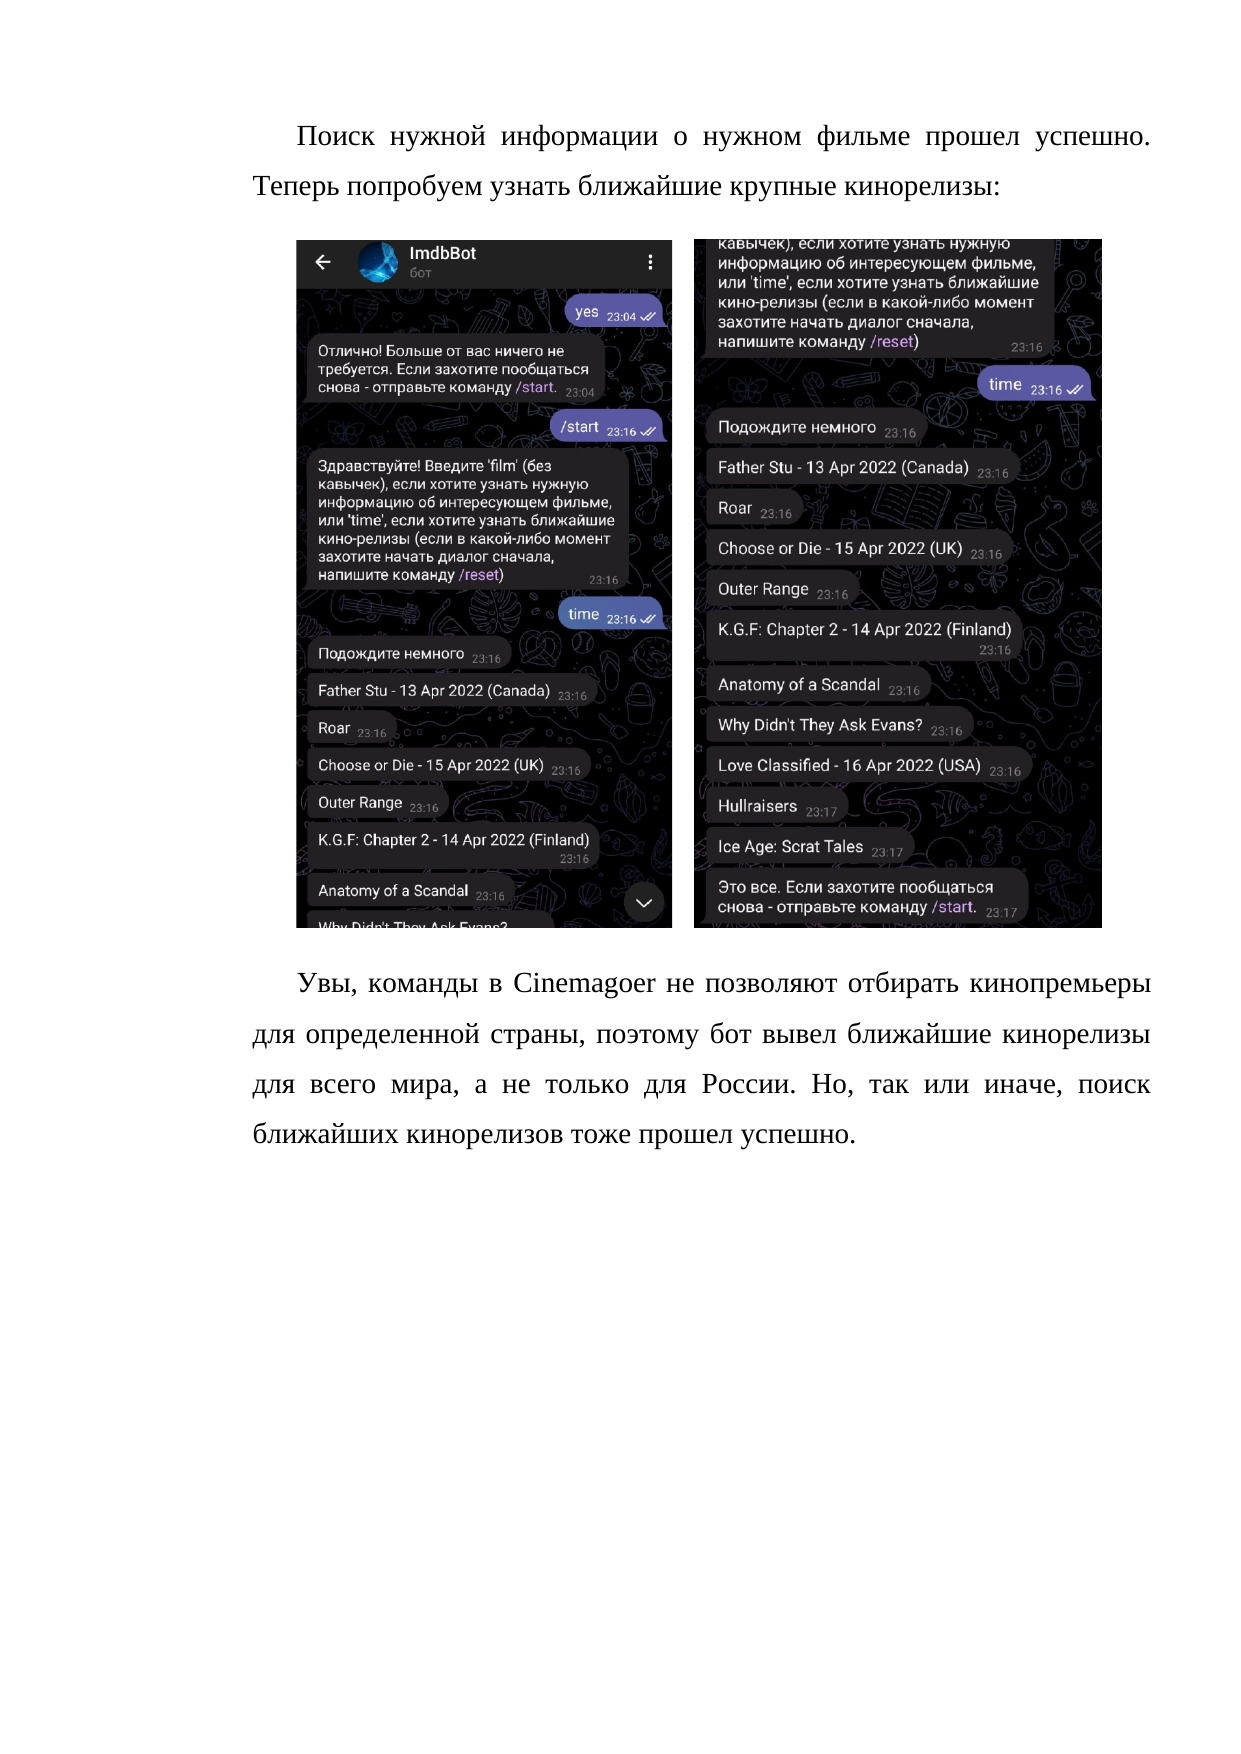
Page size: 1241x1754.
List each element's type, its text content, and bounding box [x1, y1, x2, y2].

list Увы, команды в Cinemagoer не позволяют отбирать кинопремьеры для определенной страны, поэтому бот вывел ближайшие кинорелизы для всего мира, а не только для России. Но, так или иначе, поиск ближайших кинорелизов тоже прошел успешно. [252, 966, 1152, 1150]
picture [296, 240, 673, 928]
picture [694, 239, 1102, 928]
list Поиск нужной информации о нужном фильме прошел успешно. Теперь попробуем узнать ближайшие крупные кинорелизы: [252, 118, 1152, 202]
